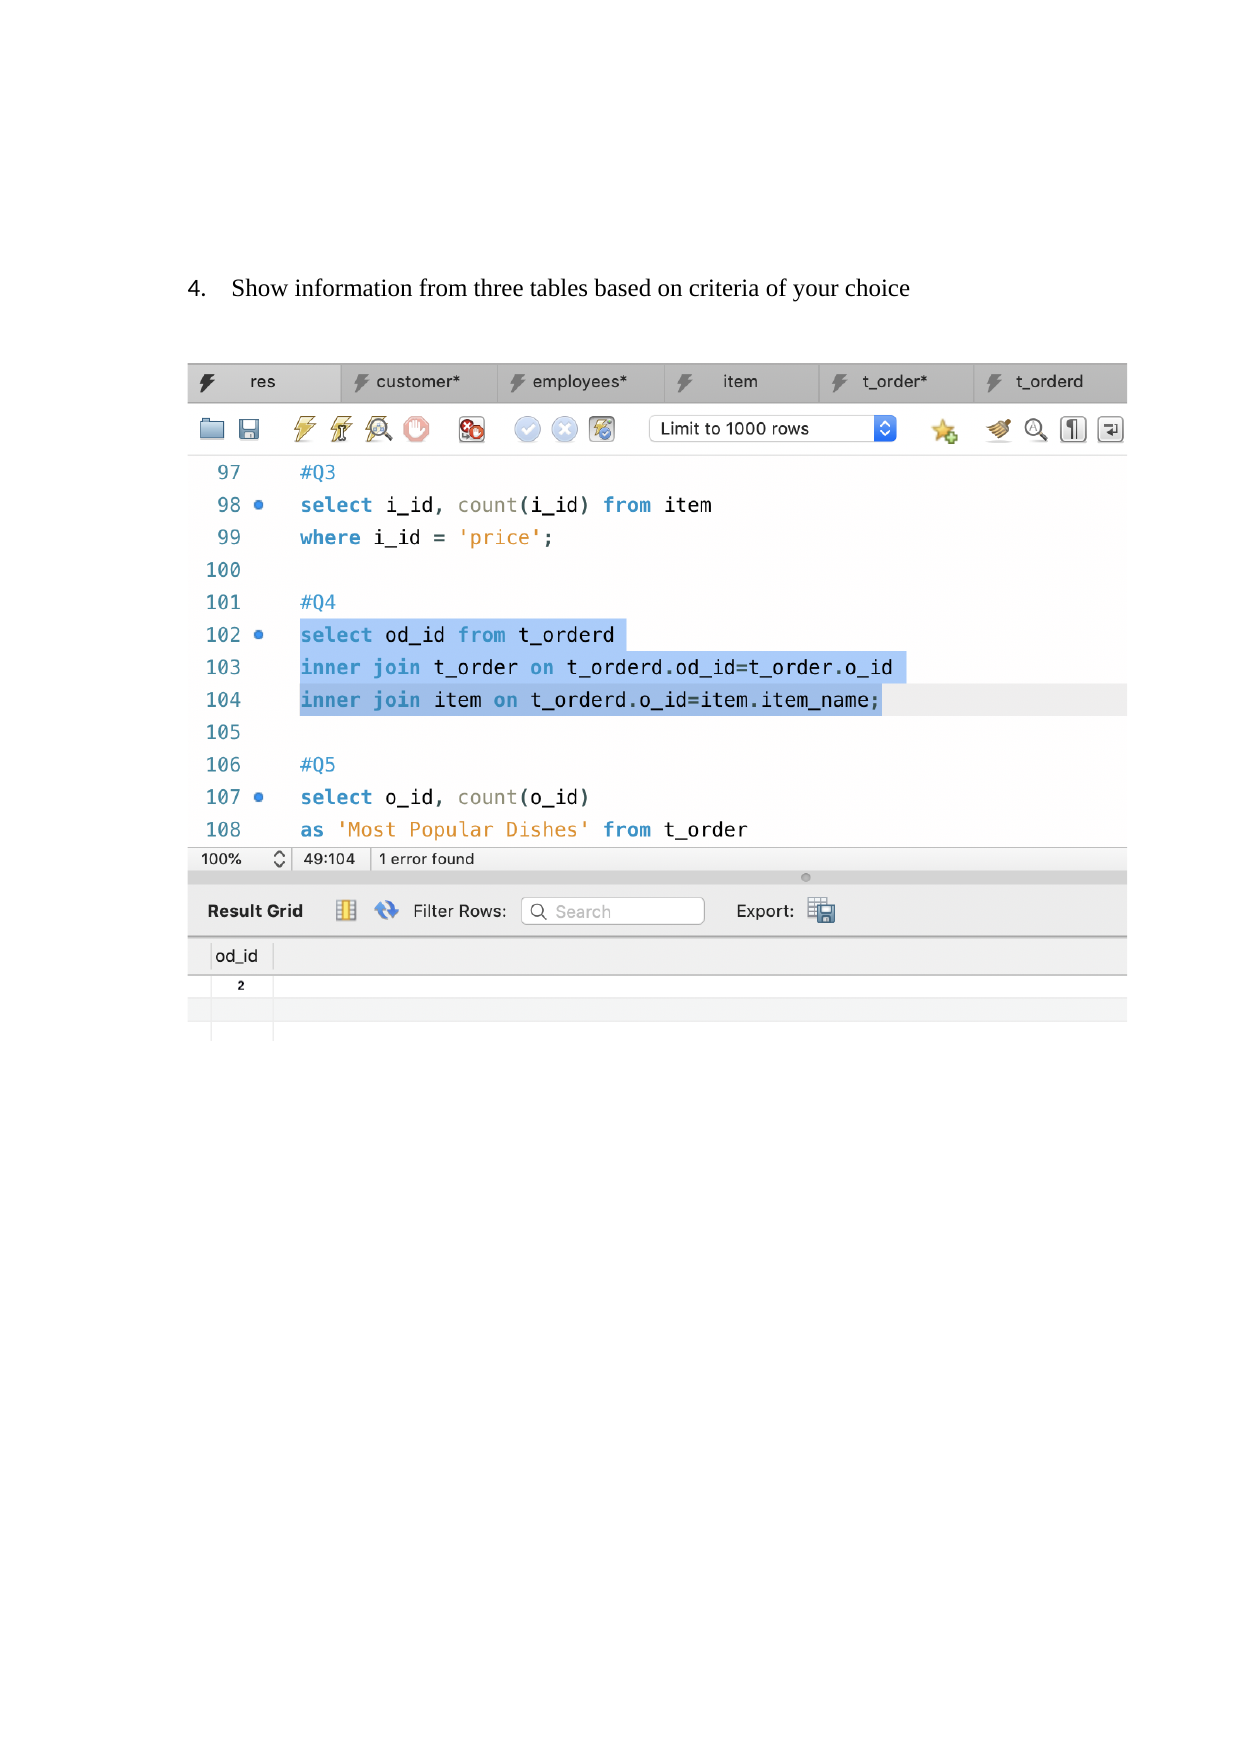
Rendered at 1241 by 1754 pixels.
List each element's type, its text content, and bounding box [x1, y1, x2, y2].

list Show information from three tables based on criteria of your choice [187, 272, 1090, 303]
picture [187, 363, 1128, 1041]
